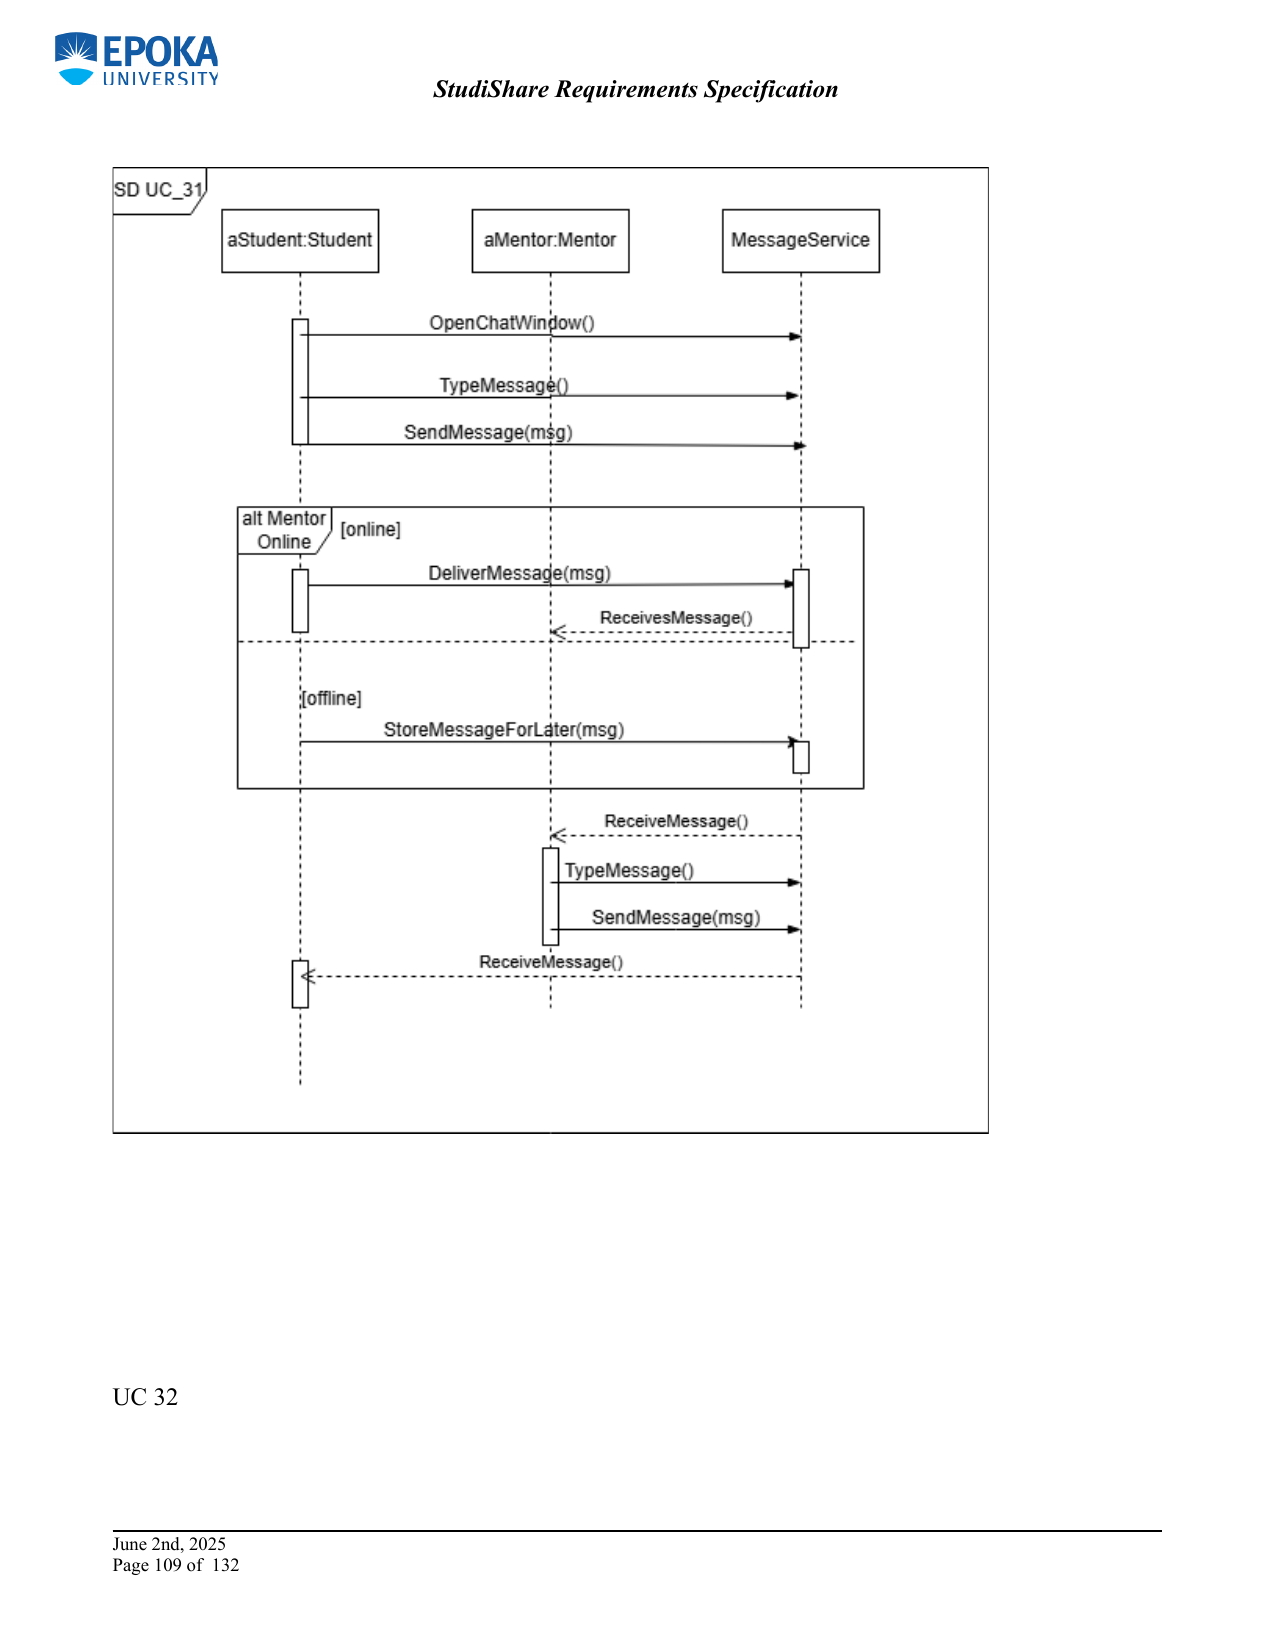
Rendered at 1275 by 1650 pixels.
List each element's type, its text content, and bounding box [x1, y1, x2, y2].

picture [55, 32, 218, 85]
text UC 32 [112, 1383, 1162, 1411]
picture [112, 167, 989, 1134]
